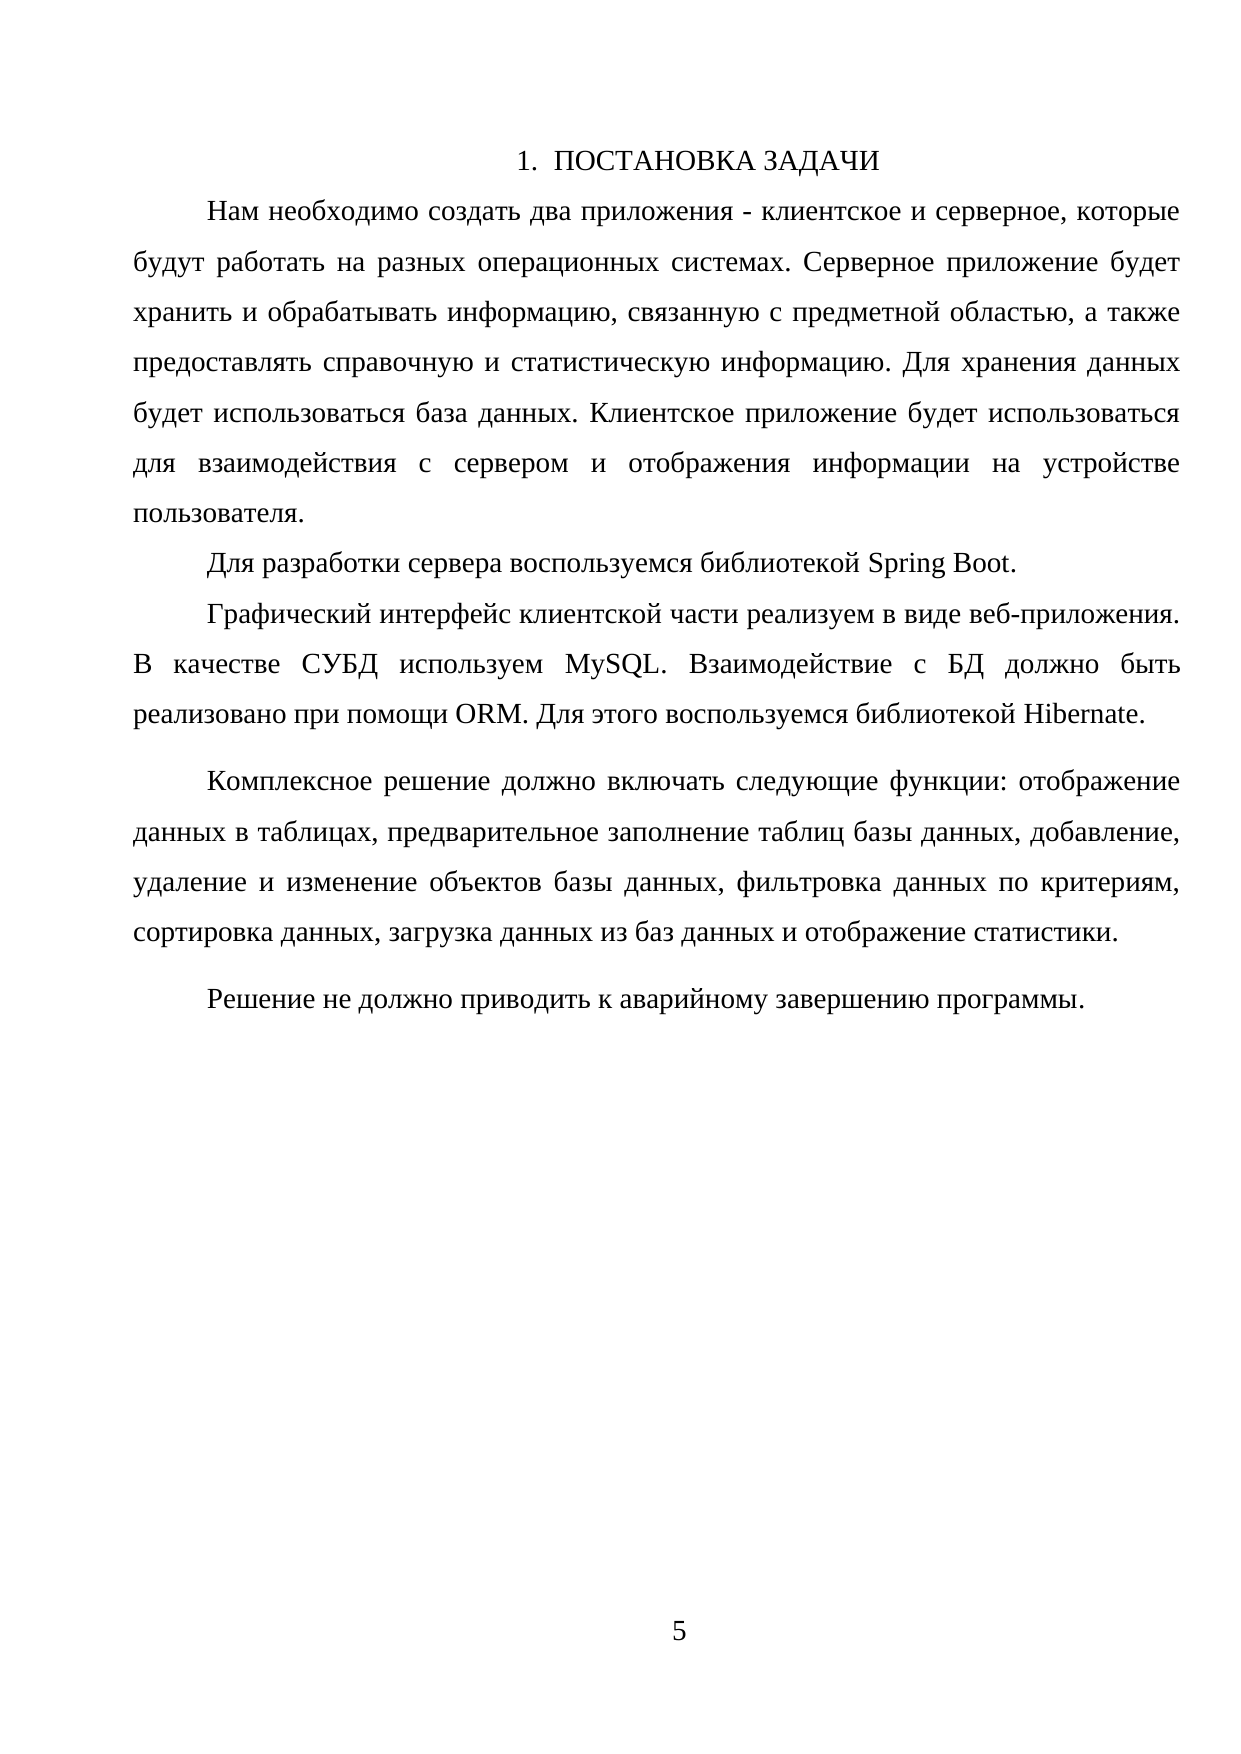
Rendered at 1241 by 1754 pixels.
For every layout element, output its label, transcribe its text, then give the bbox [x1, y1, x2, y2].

list Нам необходимо создать два приложения - клиентское и серверное, которые будут работать на разных операционных системах. Серверное приложение будет хранить и обрабатывать информацию, связанную с предметной областью, а также предоставлять справочную и статистическую информацию. Для хранения данных будет использоваться база данных. Клиентское приложение будет использоваться для взаимодействия с сервером и отображения информации на устройстве пользователя. [133, 193, 1181, 529]
list Графический интерфейс клиентской части реализуем в виде веб-приложения. В качестве СУБД используем MySQL. Взаимодействие с БД должно быть реализовано при помощи ORM. Для этого воспользуемся библиотекой Hibernate. [133, 596, 1181, 730]
list Для разработки сервера воспользуемся библиотекой Spring Boot. [133, 546, 1181, 579]
text Комплексное решение должно включать следующие функции: отображение данных в таблицах, предварительное заполнение таблиц базы данных, добавление, удаление и изменение объектов базы данных, фильтровка данных по критериям, сортировка данных, загрузка данных из баз данных и отображение статистики. [133, 763, 1181, 948]
subtitle ПОСТАНОВКА ЗАДАЧИ [215, 143, 1181, 177]
text Решение не должно приводить к аварийному завершению программы. [133, 981, 1181, 1015]
